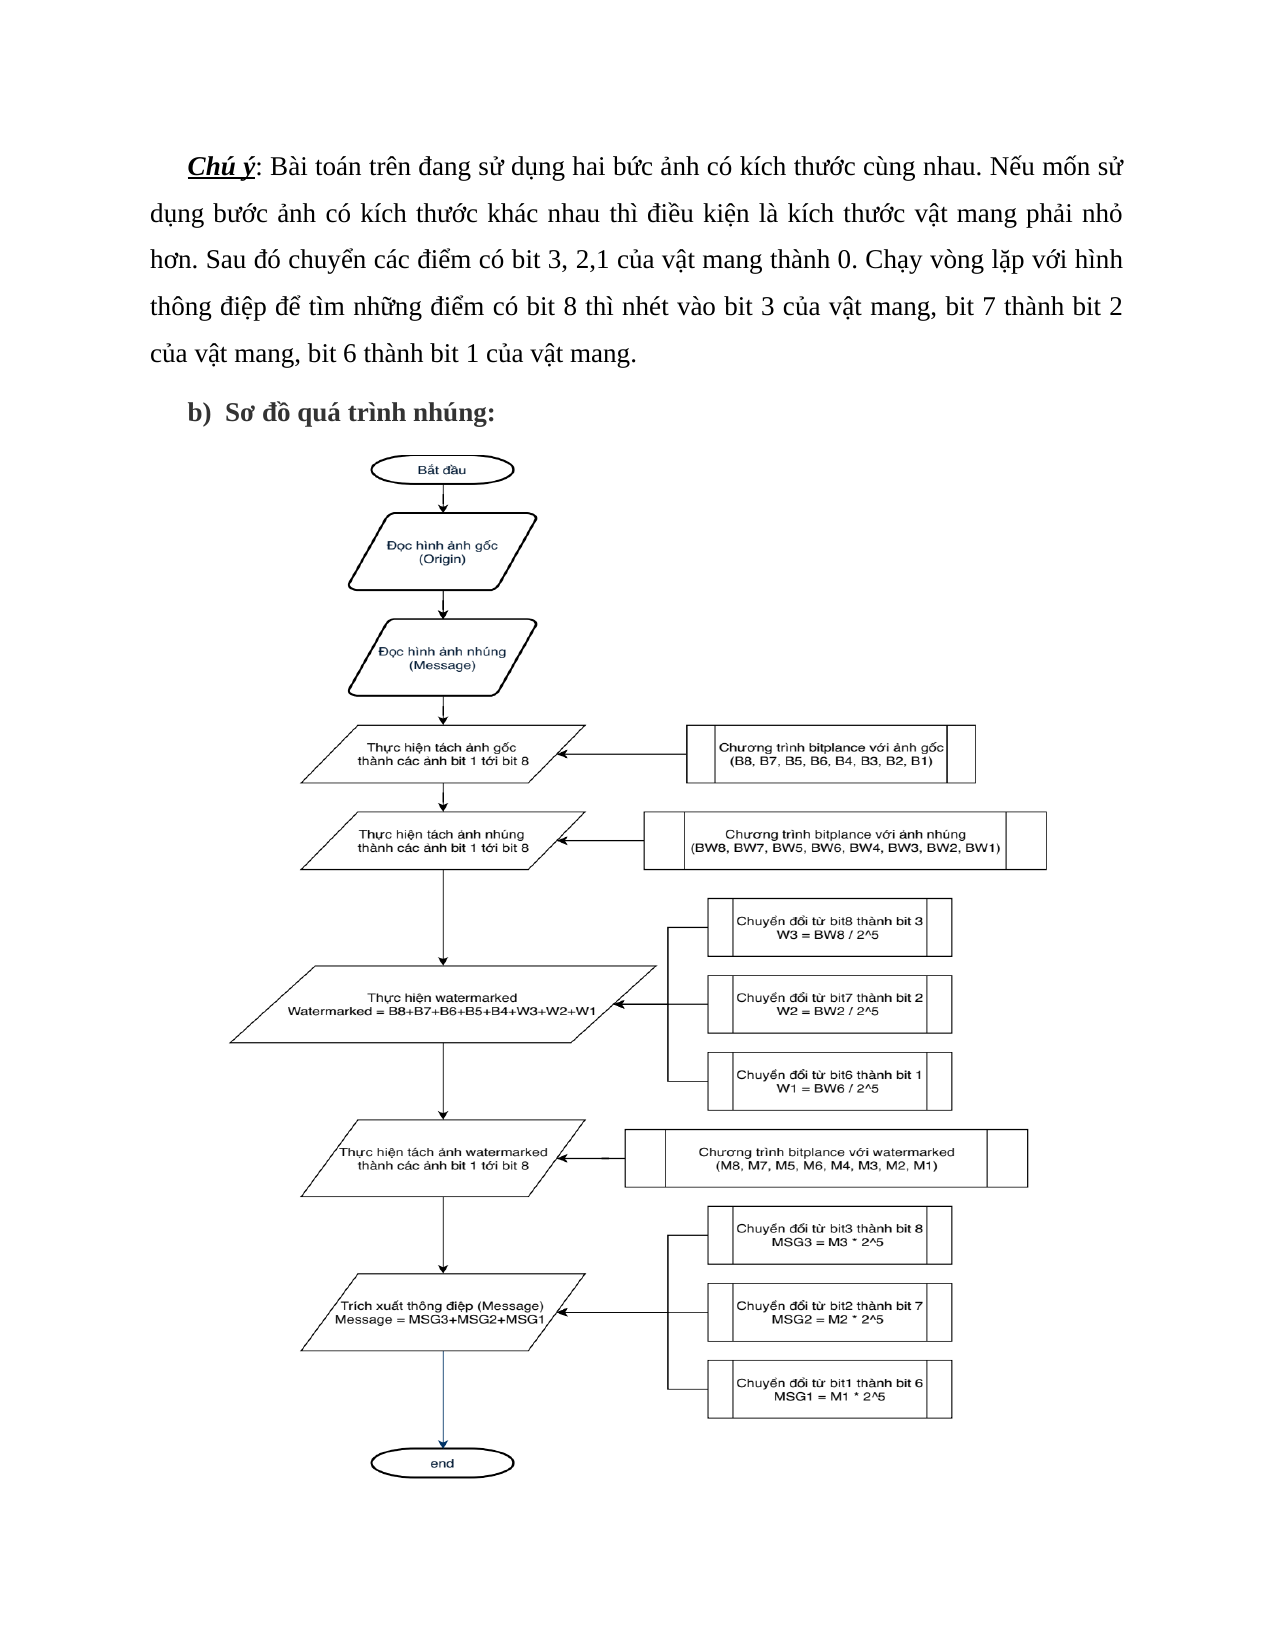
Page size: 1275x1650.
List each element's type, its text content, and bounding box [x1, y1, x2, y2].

text Chú ý: Bài toán trên đang sử dụng hai bức ảnh có kích thước cùng nhau. Nếu mốn sử dụng bước ảnh có kích thước khác nhau thì điều kiện là kích thước vật mang phải nhỏ hơn. Sau đó chuyển các điểm có bit 3, 2,1 của vật mang thành 0. Chạy vòng lặp với hình thông điệp để tìm những điểm có bit 8 thì nhét vào bit 3 của vật mang, bit 7 thành bit 2 của vật mang, bit 6 thành bit 1 của vật mang. [150, 150, 1125, 368]
picture [228, 455, 1047, 1480]
subtitle Sơ đồ quá trình nhúng: [187, 396, 1125, 427]
